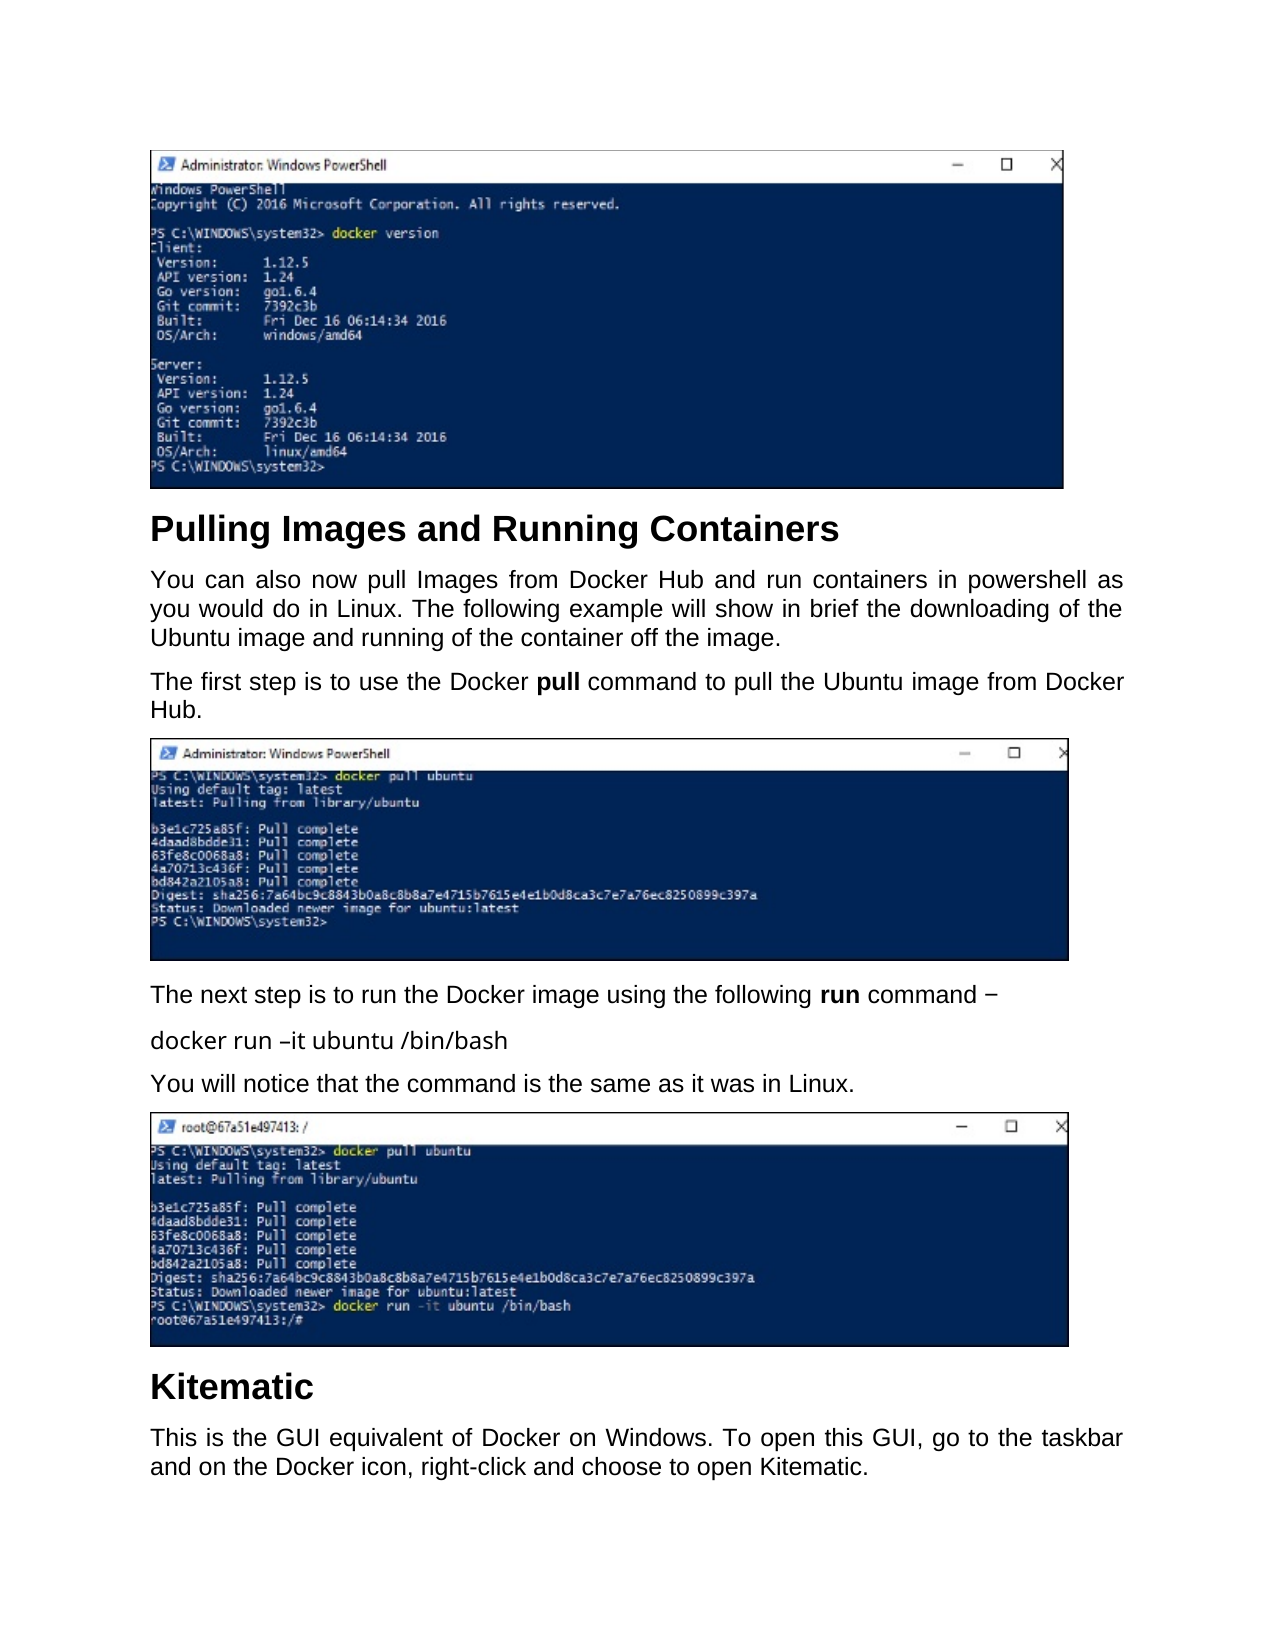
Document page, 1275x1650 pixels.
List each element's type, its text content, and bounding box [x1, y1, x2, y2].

subtitle Pulling Images and Running Containers [150, 507, 1125, 549]
picture [150, 738, 1069, 961]
picture [150, 1112, 1069, 1347]
text The first step is to use the Docker pull command to pull the Ubuntu image from Docker Hub. [150, 666, 1125, 724]
text This is the GUI equivalent of Docker on Windows. To open this GUI, go to the taskbar and on the Docker icon, right-click and choose to open Kitematic. [150, 1423, 1125, 1481]
text The next step is to run the Docker image using the following run command − [150, 980, 1125, 1008]
text You will notice that the command is the same as it was in Linux. [150, 1068, 1125, 1097]
subtitle Kitematic [150, 1366, 1125, 1407]
picture [150, 150, 1064, 489]
text docker run –it ubuntu /bin/bash [150, 1023, 1125, 1056]
text You can also now pull Images from Docker Hub and run containers in powershell as you would do in Linux. The following example will show in brief the downloading of the Ubuntu image and running of the container off the image. [150, 565, 1125, 651]
